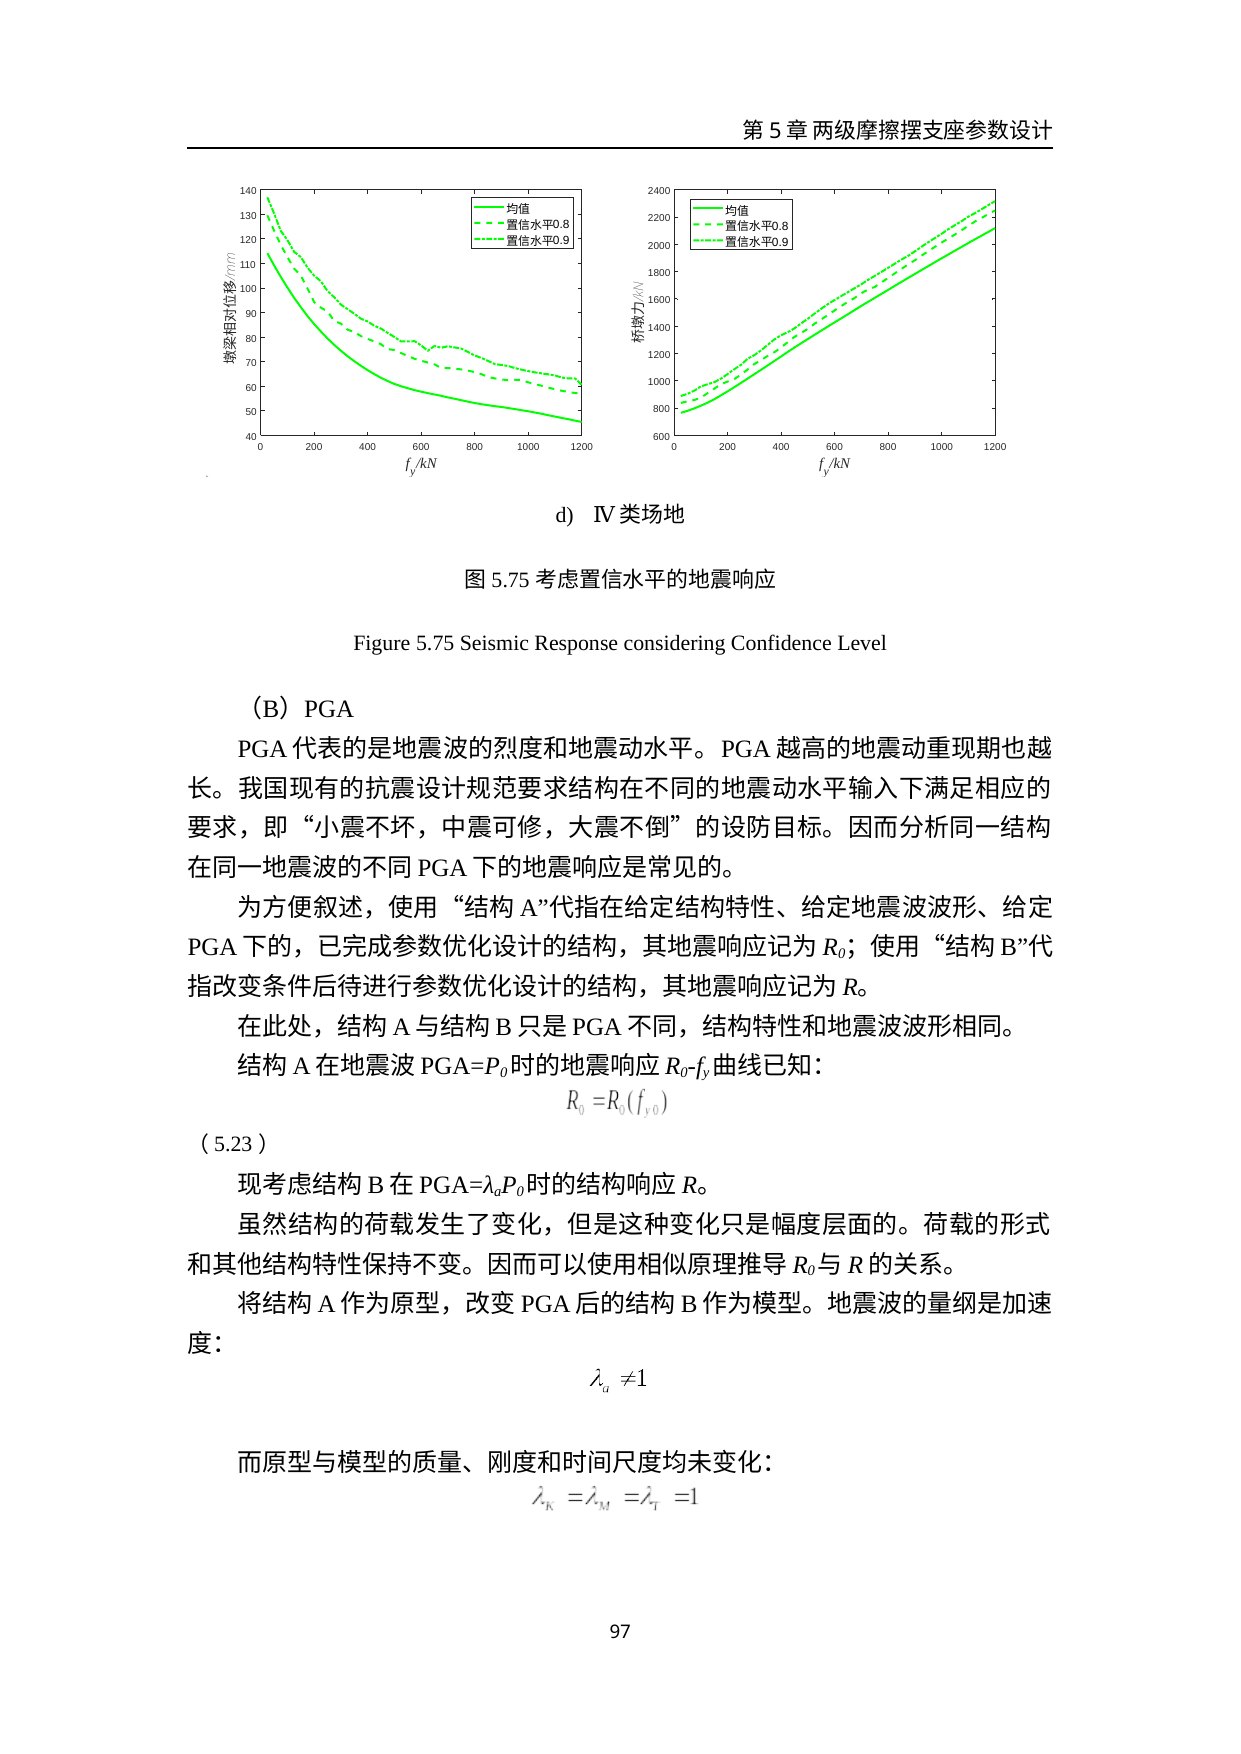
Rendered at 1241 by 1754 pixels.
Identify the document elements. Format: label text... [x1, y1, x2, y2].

text 现考虑结构B在PGA=λaP0时的结构响应R。 [187, 1163, 1053, 1203]
text 结构A在地震波PGA=P0时的地震响应R0-fy曲线已知： [187, 1044, 1053, 1084]
list Ⅳ类场地 [187, 493, 1053, 533]
text 将结构A作为原型，改变PGA后的结构B作为模型。地震波的量纲是加速度： [187, 1282, 1053, 1362]
text PGA代表的是地震波的烈度和地震动水平。PGA越高的地震动重现期也越长。我国现有的抗震设计规范要求结构在不同的地震动水平输入下满足相应的要求，即“小震不坏，中震可修，大震不倒”的设防目标。因而分析同一结构在同一地震波的不同PGA下的地震响应是常见的。 [187, 727, 1053, 885]
text 而原型与模型的质量、刚度和时间尺度均未变化： [187, 1441, 1053, 1481]
text （B）PGA [187, 687, 1053, 727]
text 在此处，结构A与结构B只是PGA不同，结构特性和地震波波形相同。 [187, 1004, 1053, 1044]
text 为方便叙述，使用“结构A”代指在给定结构特性、给定地震波波形、给定PGA下的，已完成参数优化设计的结构，其地震响应记为R0；使用“结构B”代指改变条件后待进行参数优化设计的结构，其地震响应记为R。 [187, 885, 1053, 1004]
text 虽然结构的荷载发生了变化，但是这种变化只是幅度层面的。荷载的形式和其他结构特性保持不变。因而可以使用相似原理推导R0与R的关系。 [187, 1203, 1053, 1282]
